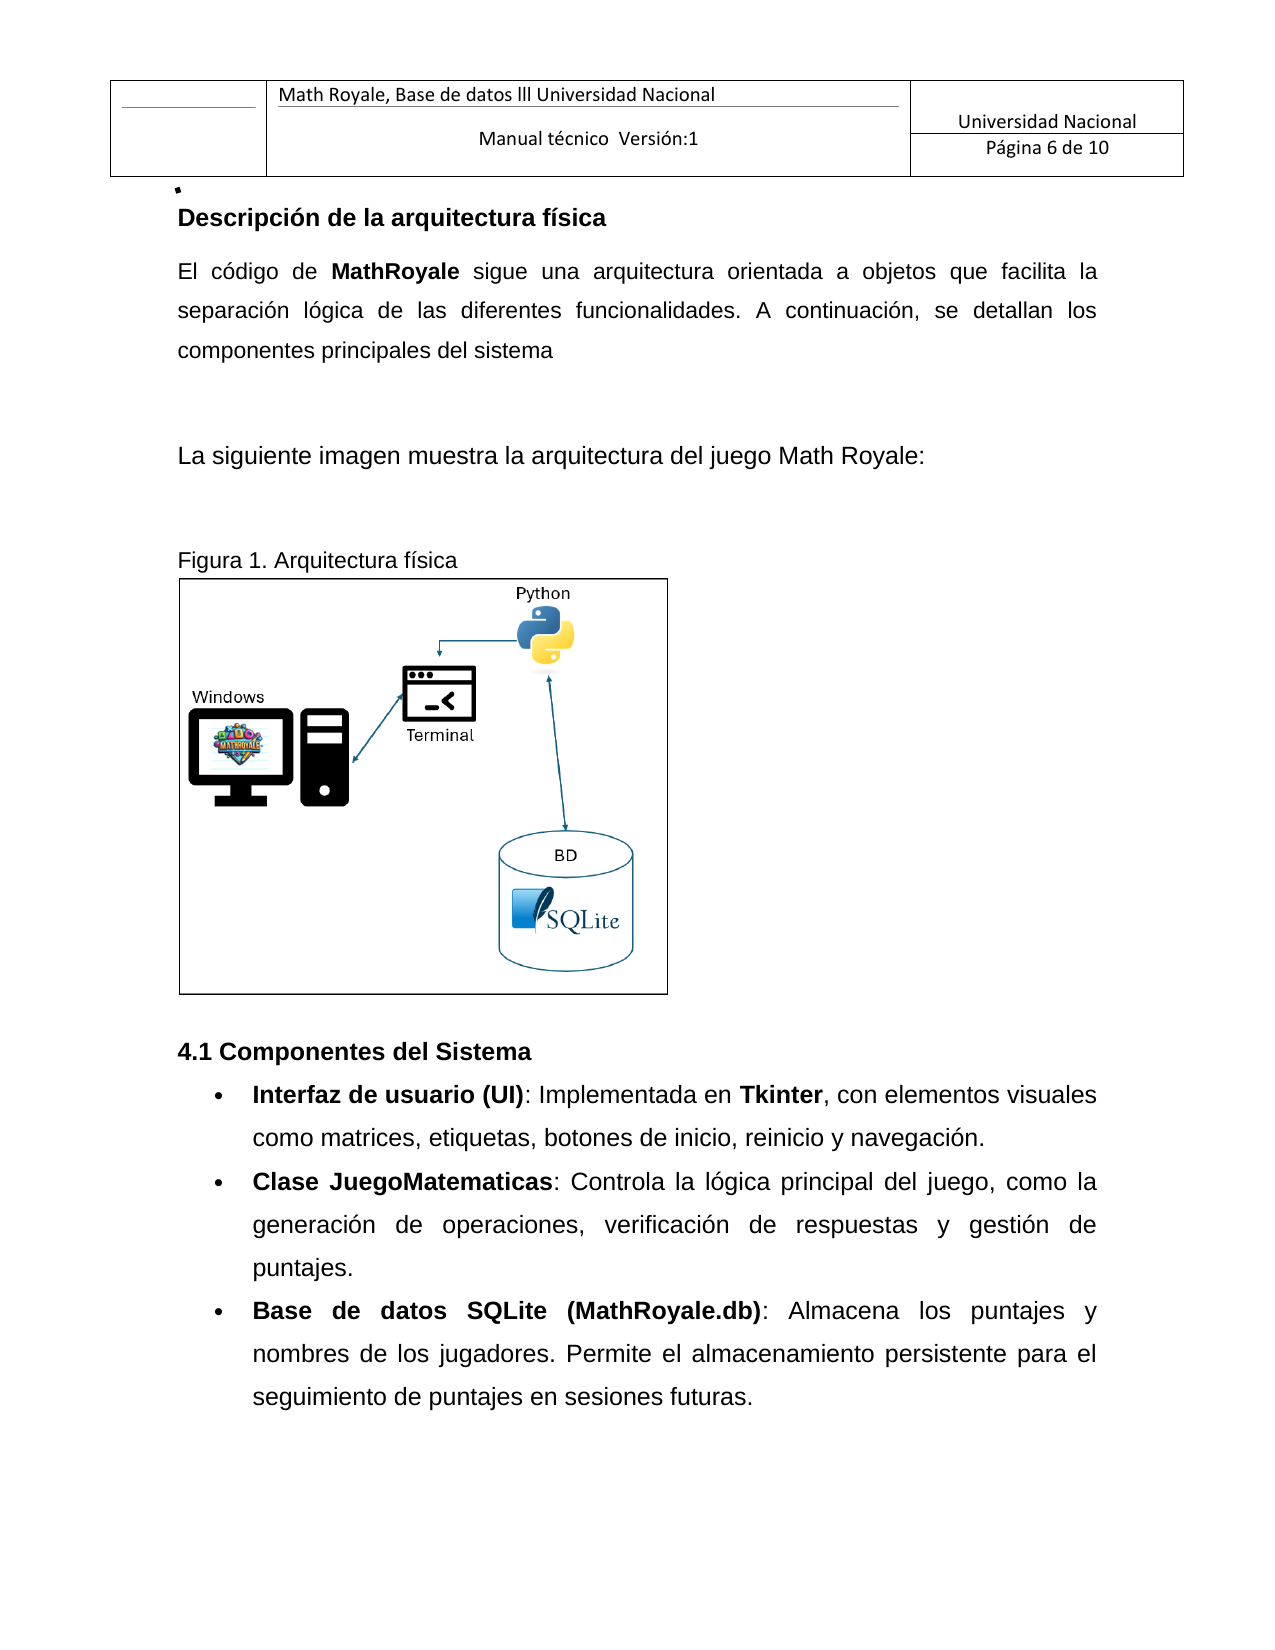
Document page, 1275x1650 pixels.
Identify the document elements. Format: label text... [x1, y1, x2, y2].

text Figura 1. Arquitectura física [177, 547, 1098, 573]
list Base de datos SQLite (MathRoyale.db): Almacena los puntajes y nombres de los jugadores. Permite el almacenamiento persistente para el seguimiento de puntajes en sesiones futuras. [215, 1296, 1098, 1411]
list Clase JuegoMatematicas: Controla la lógica principal del juego, como la generación de operaciones, verificación de respuestas y gestión de puntajes. [215, 1167, 1098, 1282]
text La siguiente imagen muestra la arquitectura del juego Math Royale: [177, 441, 1098, 469]
text 4.1 Componentes del Sistema [177, 1037, 1098, 1066]
list Interfaz de usuario (UI): Implementada en Tkinter, con elementos visuales como matrices, etiquetas, botones de inicio, reinicio y navegación. [215, 1080, 1098, 1152]
picture [177, 573, 672, 998]
subtitle Descripción de la arquitectura física [177, 203, 1098, 231]
text El código de MathRoyale sigue una arquitectura orientada a objetos que facilita la separación lógica de las diferentes funcionalidades. A continuación, se detallan los componentes principales del sistema [177, 258, 1098, 363]
